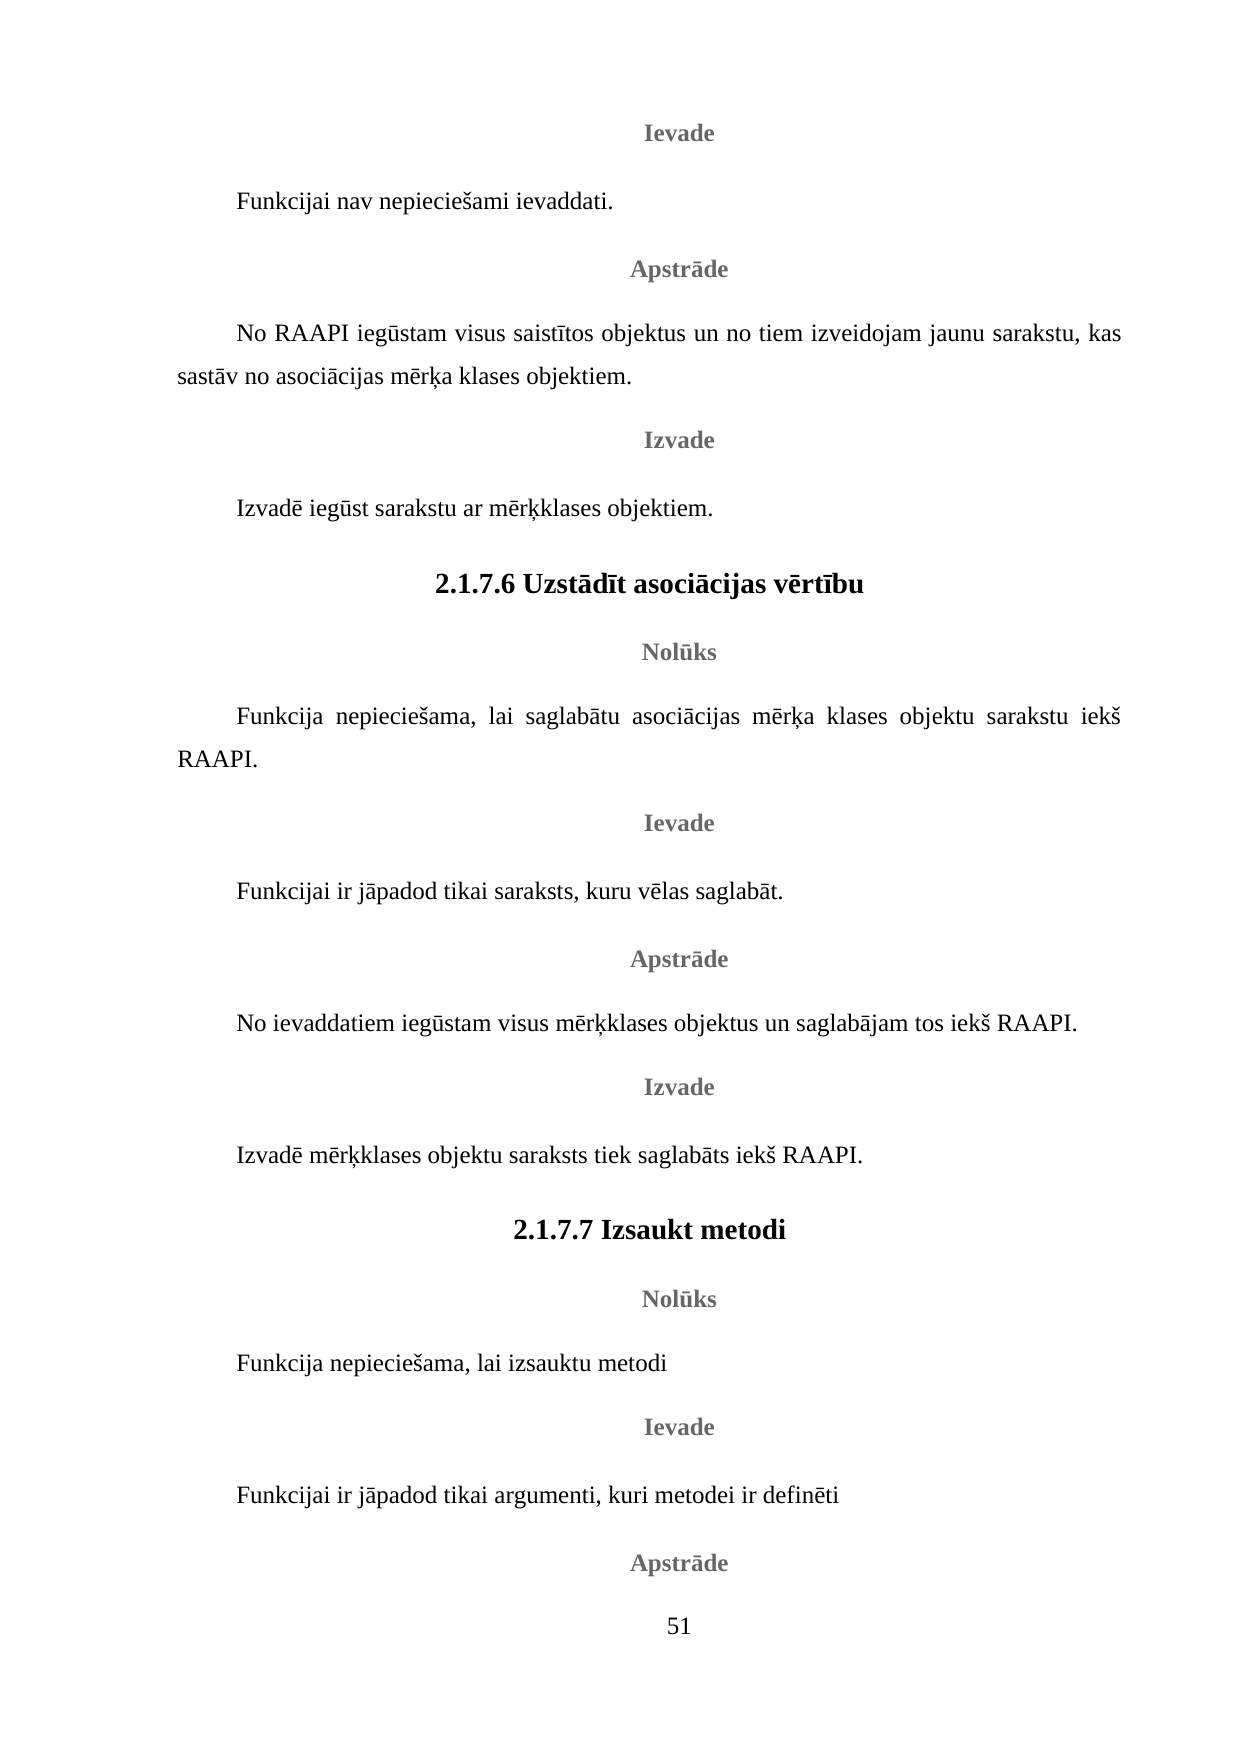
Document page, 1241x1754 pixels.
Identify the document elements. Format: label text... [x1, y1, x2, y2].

text Funkcija nepieciešama, lai izsauktu metodi [177, 1348, 1122, 1376]
text Izvadē iegūst sarakstu ar mērķklases objektiem. [177, 493, 1122, 522]
text Izvade [177, 1072, 1122, 1101]
text Apstrāde [177, 1548, 1122, 1577]
text Izvade [177, 425, 1122, 454]
text Funkcijai nav nepieciešami ievaddati. [177, 186, 1122, 215]
text Funkcija nepieciešama, lai saglabātu asociācijas mērķa klases objektu sarakstu iekš RAAPI. [177, 701, 1122, 773]
text Funkcijai ir jāpadod tikai argumenti, kuri metodei ir definēti [177, 1480, 1122, 1508]
subtitle 2.1.7.6 Uzstādīt asociācijas vērtību [177, 566, 1122, 599]
text Izvadē mērķklases objektu saraksts tiek saglabāts iekš RAAPI. [177, 1140, 1122, 1169]
text Nolūks [177, 637, 1122, 666]
text Ievade [177, 118, 1122, 147]
text Ievade [177, 808, 1122, 837]
text Apstrāde [177, 944, 1122, 973]
text No ievaddatiem iegūstam visus mērķklases objektus un saglabājam tos iekš RAAPI. [177, 1008, 1122, 1037]
text Nolūks [177, 1284, 1122, 1312]
text Funkcijai ir jāpadod tikai saraksts, kuru vēlas saglabāt. [177, 876, 1122, 905]
text Ievade [177, 1412, 1122, 1440]
text No RAAPI iegūstam visus saistītos objektus un no tiem izveidojam jaunu sarakstu, kas sastāv no asociācijas mērķa klases objektiem. [177, 318, 1122, 390]
subtitle 2.1.7.7 Izsaukt metodi [177, 1212, 1122, 1246]
text Apstrāde [177, 254, 1122, 283]
